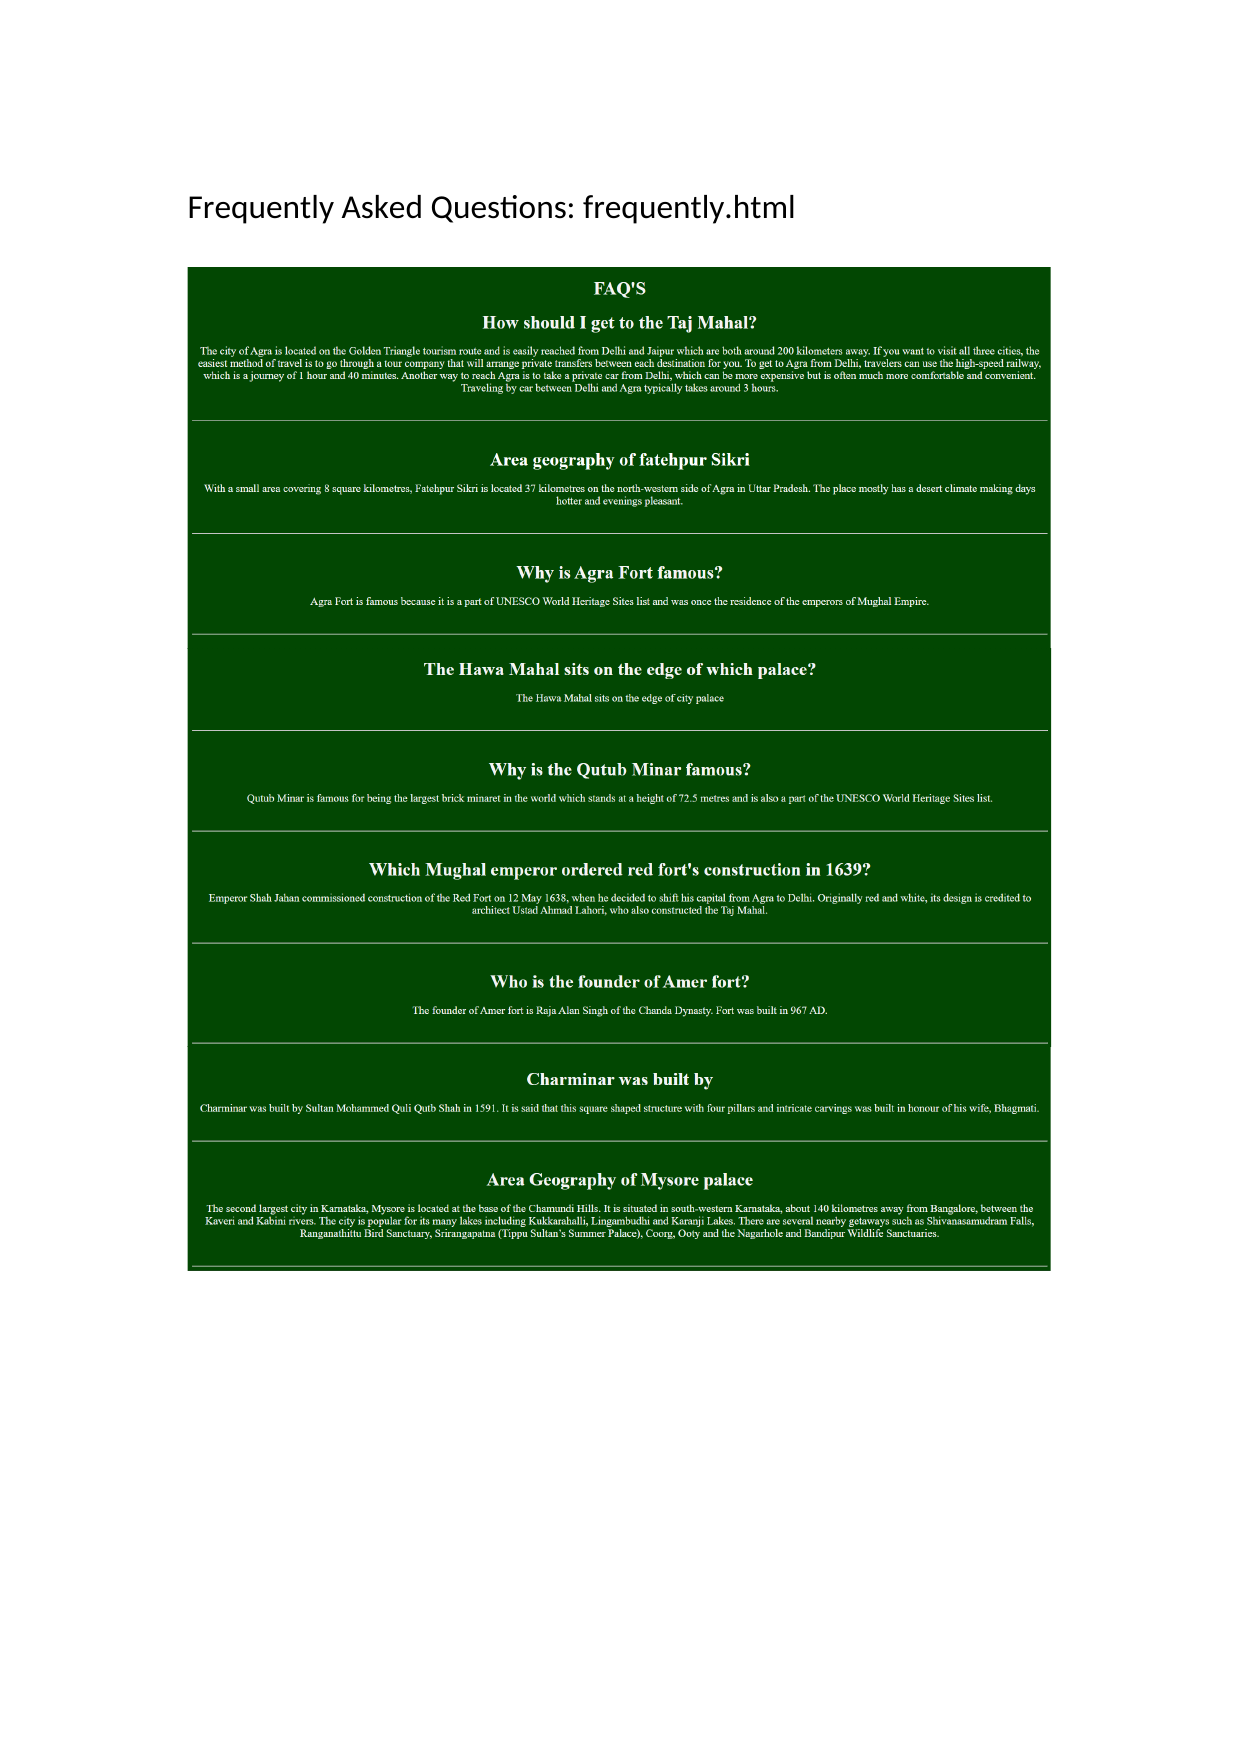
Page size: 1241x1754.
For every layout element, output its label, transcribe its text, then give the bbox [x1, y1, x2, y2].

picture [187, 267, 1052, 1271]
text Frequently Asked Questions: frequently.html [187, 186, 1053, 226]
